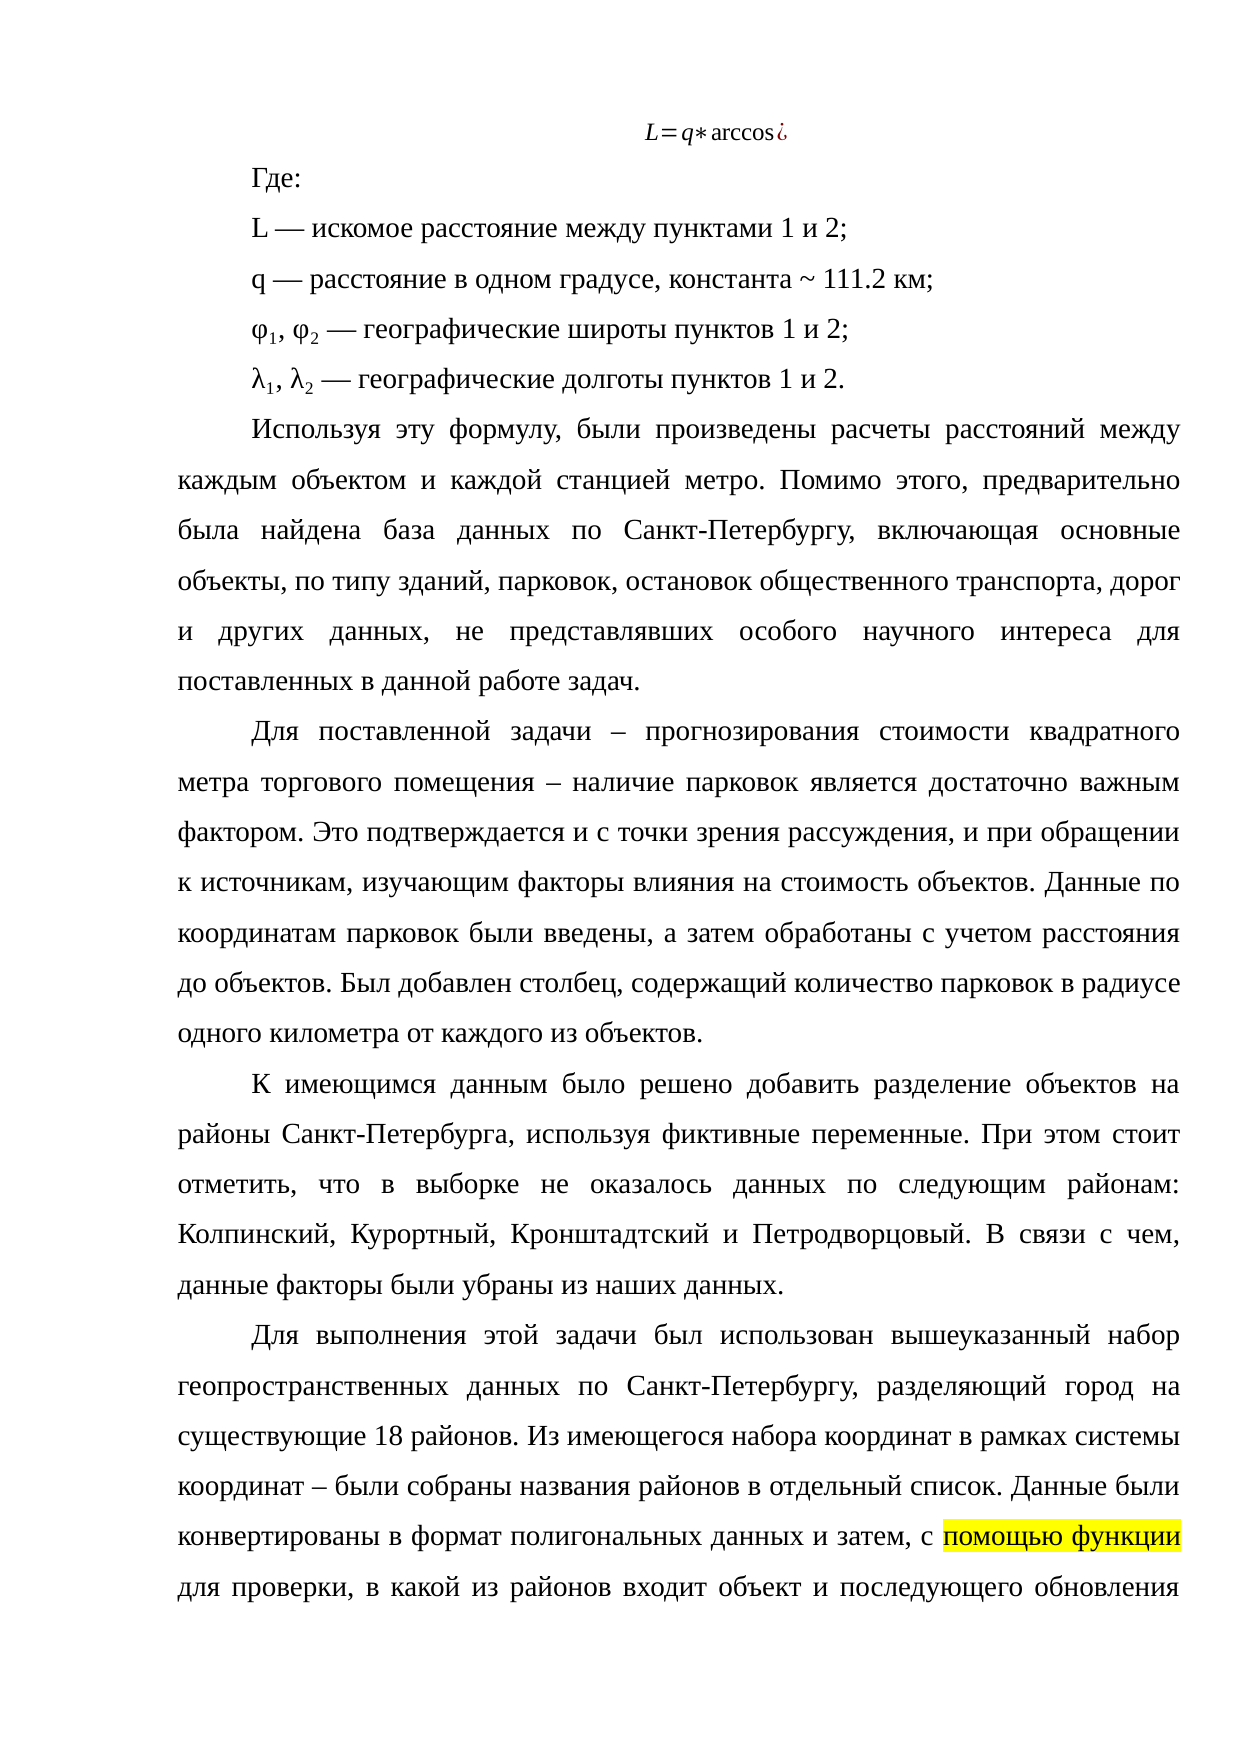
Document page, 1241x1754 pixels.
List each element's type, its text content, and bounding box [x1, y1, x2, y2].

text λ₁, λ₂ — географические долготы пунктов 1 и 2. [177, 361, 1181, 395]
text Для поставленной задачи – прогнозирования стоимости квадратного метра торгового помещения – наличие парковок является достаточно важным фактором. Это подтверждается и с точки зрения рассуждения, и при обращении к источникам, изучающим факторы влияния на стоимость объектов. Данные по координатам парковок были введены, а затем обработаны с учетом расстояния до объектов. Был добавлен столбец, содержащий количество парковок в радиусе одного километра от каждого из объектов. [177, 713, 1181, 1049]
text q — расстояние в одном градусе, константа ~ 111.2 км; [177, 261, 1181, 294]
text К имеющимся данным было решено добавить разделение объектов на районы Санкт-Петербурга, используя фиктивные переменные. При этом стоит отметить, что в выборке не оказалось данных по следующим районам: Колпинский, Курортный, Кронштадтский и Петродворцовый. В связи с чем, данные факторы были убраны из наших данных. [177, 1066, 1181, 1301]
text φ₁, φ₂ — географические широты пунктов 1 и 2; [177, 311, 1181, 344]
text Где: [177, 160, 1181, 194]
text L — искомое расстояние между пунктами 1 и 2; [177, 210, 1181, 244]
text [177, 1317, 1181, 1602]
text Используя эту формулу, были произведены расчеты расстояний между каждым объектом и каждой станцией метро. Помимо этого, предварительно была найдена база данных по Санкт-Петербургу, включающая основные объекты, по типу зданий, парковок, остановок общественного транспорта, дорог и других данных, не представлявших особого научного интереса для поставленных в данной работе задач. [177, 412, 1181, 697]
